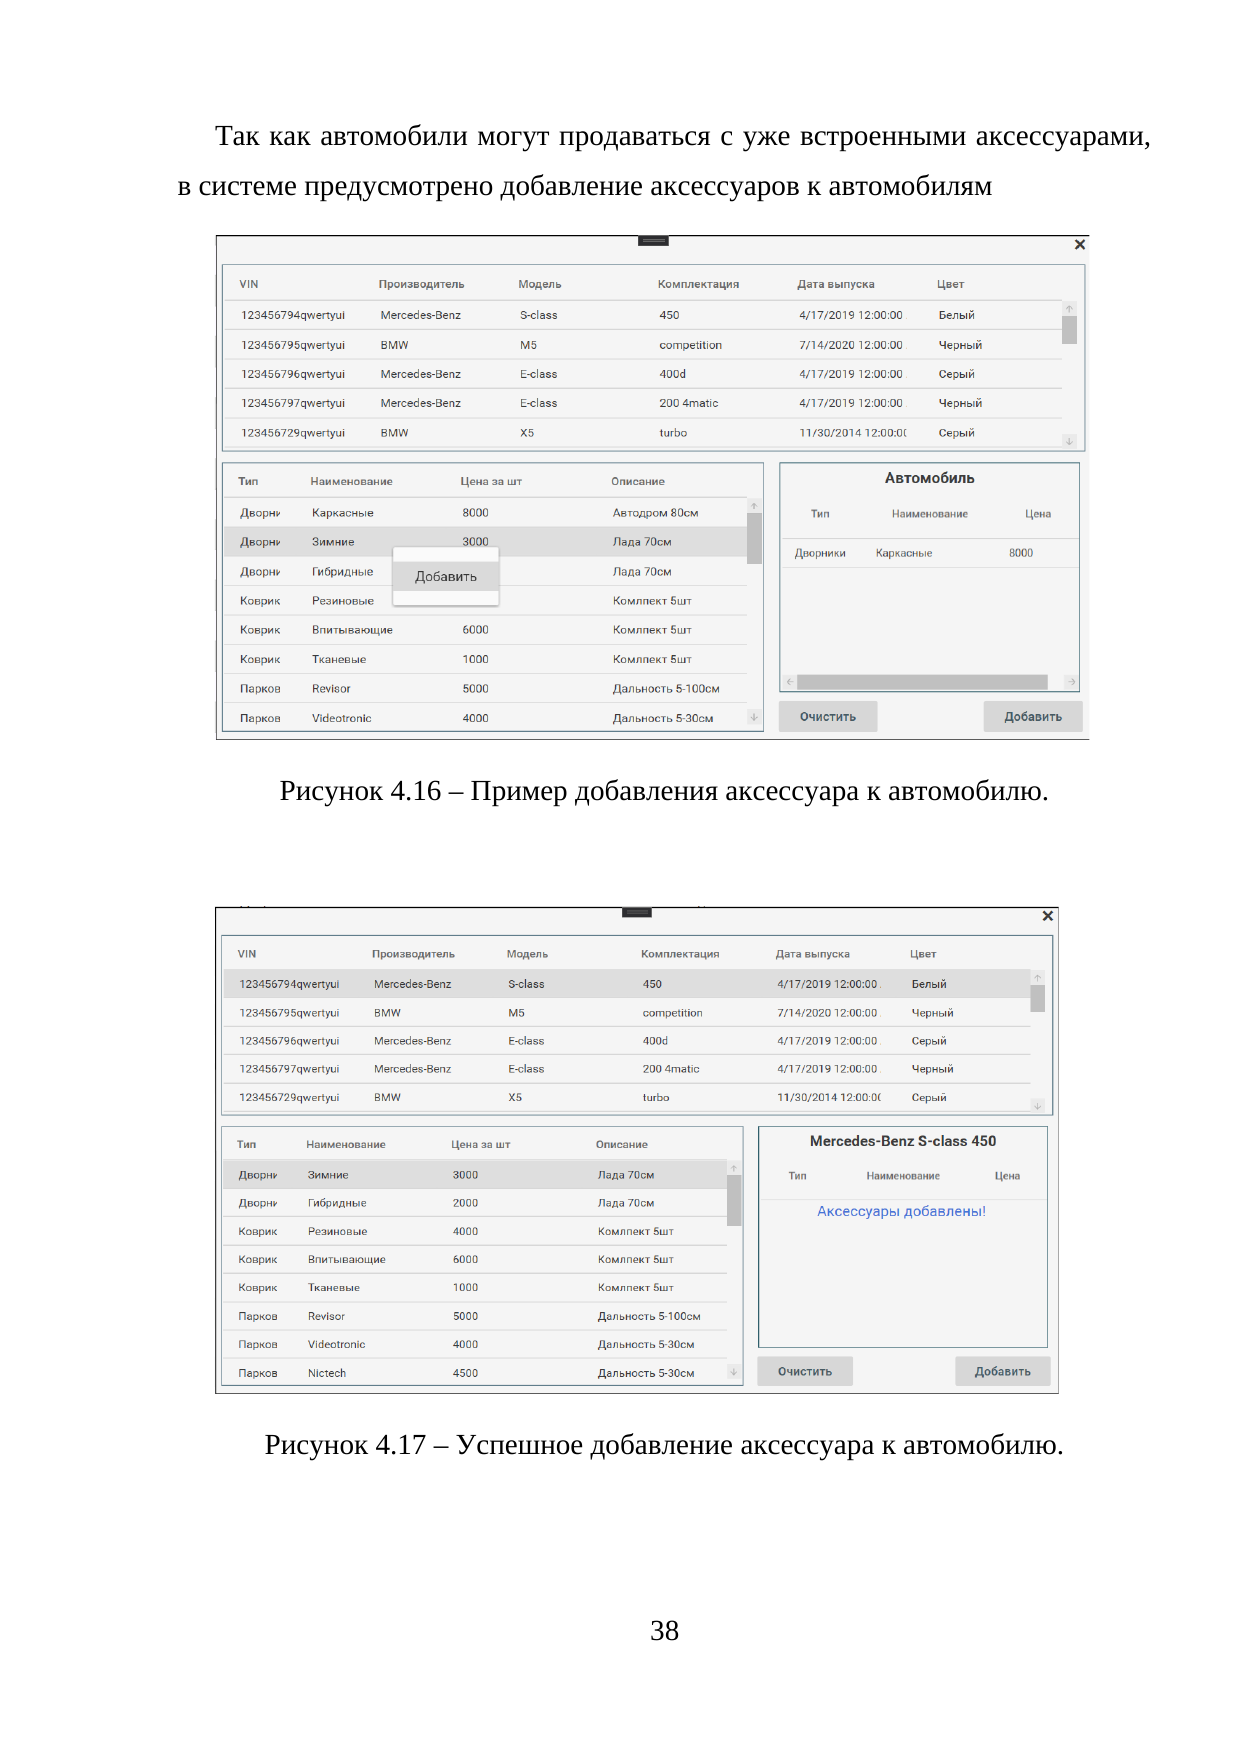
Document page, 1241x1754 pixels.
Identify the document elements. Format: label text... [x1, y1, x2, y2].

picture [214, 906, 1059, 1394]
text Рисунок 4.16 – Пример добавления аксессуара к автомобилю. [177, 773, 1152, 806]
text Так как автомобили могут продаваться с уже встроенными аксессуарами, в системе предусмотрено добавление аксессуаров к автомобилям [177, 118, 1152, 202]
text Рисунок 4.17 – Успешное добавление аксессуара к автомобилю. [177, 1427, 1152, 1460]
picture [214, 235, 1090, 740]
